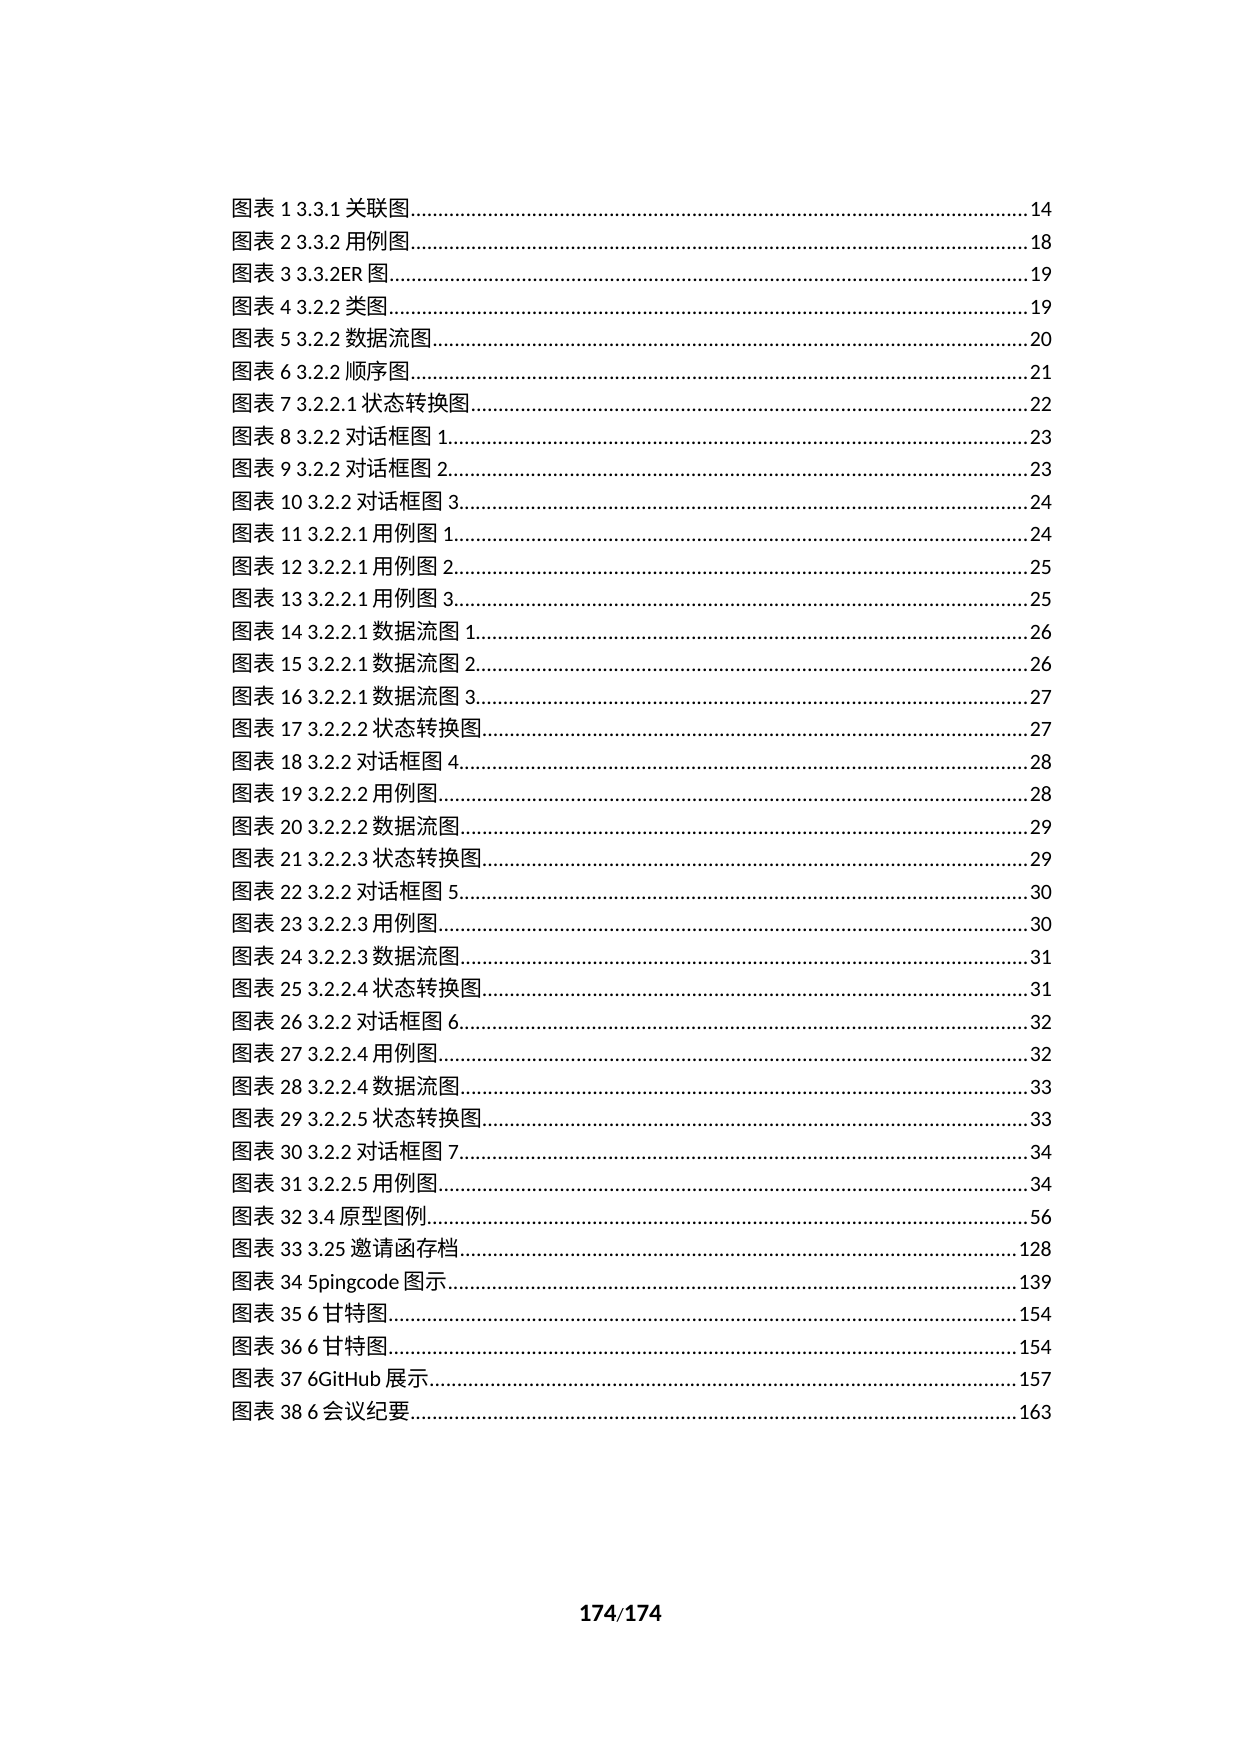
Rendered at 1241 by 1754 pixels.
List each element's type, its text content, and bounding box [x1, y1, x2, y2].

text 图表 23 3.2.2.3用例图 30 [231, 906, 1053, 938]
text 图表 16 3.2.2.1数据流图3 27 [231, 678, 1053, 711]
text 图表 25 3.2.2.4状态转换图 31 [231, 971, 1053, 1003]
text 图表 1 3.3.1关联图 14 [231, 191, 1053, 223]
text 图表 7 3.2.2.1状态转换图 22 [231, 386, 1053, 418]
text 图表 6 3.2.2顺序图 21 [231, 353, 1053, 386]
text 图表 24 3.2.2.3数据流图 31 [231, 938, 1053, 971]
text 图表 18 3.2.2对话框图4 28 [231, 743, 1053, 776]
text 图表 10 3.2.2对话框图3 24 [231, 483, 1053, 516]
text 图表 19 3.2.2.2用例图 28 [231, 776, 1053, 808]
text 图表 26 3.2.2对话框图6 32 [231, 1003, 1053, 1036]
text 图表 31 3.2.2.5用例图 34 [231, 1166, 1053, 1198]
text 图表 28 3.2.2.4数据流图 33 [231, 1068, 1053, 1101]
text 图表 33 3.25邀请函存档 128 [231, 1231, 1053, 1263]
text 图表 11 3.2.2.1用例图1 24 [231, 516, 1053, 548]
text 图表 5 3.2.2数据流图 20 [231, 321, 1053, 353]
text 图表 12 3.2.2.1用例图2 25 [231, 548, 1053, 581]
text 图表 38 6会议纪要 163 [231, 1393, 1053, 1426]
text 图表 34 5pingcode图示 139 [231, 1263, 1053, 1296]
text 图表 14 3.2.2.1数据流图1 26 [231, 613, 1053, 646]
text 图表 27 3.2.2.4用例图 32 [231, 1036, 1053, 1068]
text 图表 37 6GitHub展示 157 [231, 1361, 1053, 1393]
text 图表 2 3.3.2用例图 18 [231, 223, 1053, 256]
text 图表 3 3.3.2ER图 19 [231, 256, 1053, 288]
text 图表 20 3.2.2.2数据流图 29 [231, 808, 1053, 841]
text 图表 21 3.2.2.3状态转换图 29 [231, 841, 1053, 873]
text 图表 13 3.2.2.1用例图3 25 [231, 581, 1053, 613]
text 图表 15 3.2.2.1数据流图2 26 [231, 646, 1053, 678]
text 图表 32 3.4原型图例 56 [231, 1198, 1053, 1231]
text 图表 35 6甘特图 154 [231, 1296, 1053, 1328]
text 图表 4 3.2.2类图 19 [231, 288, 1053, 321]
text 图表 8 3.2.2对话框图1 23 [231, 418, 1053, 451]
text 图表 22 3.2.2对话框图5 30 [231, 873, 1053, 906]
text 图表 17 3.2.2.2状态转换图 27 [231, 711, 1053, 743]
text 图表 36 6甘特图 154 [231, 1328, 1053, 1361]
text 图表 29 3.2.2.5状态转换图 33 [231, 1101, 1053, 1133]
text 图表 30 3.2.2对话框图7 34 [231, 1133, 1053, 1166]
text 图表 9 3.2.2对话框图2 23 [231, 451, 1053, 483]
